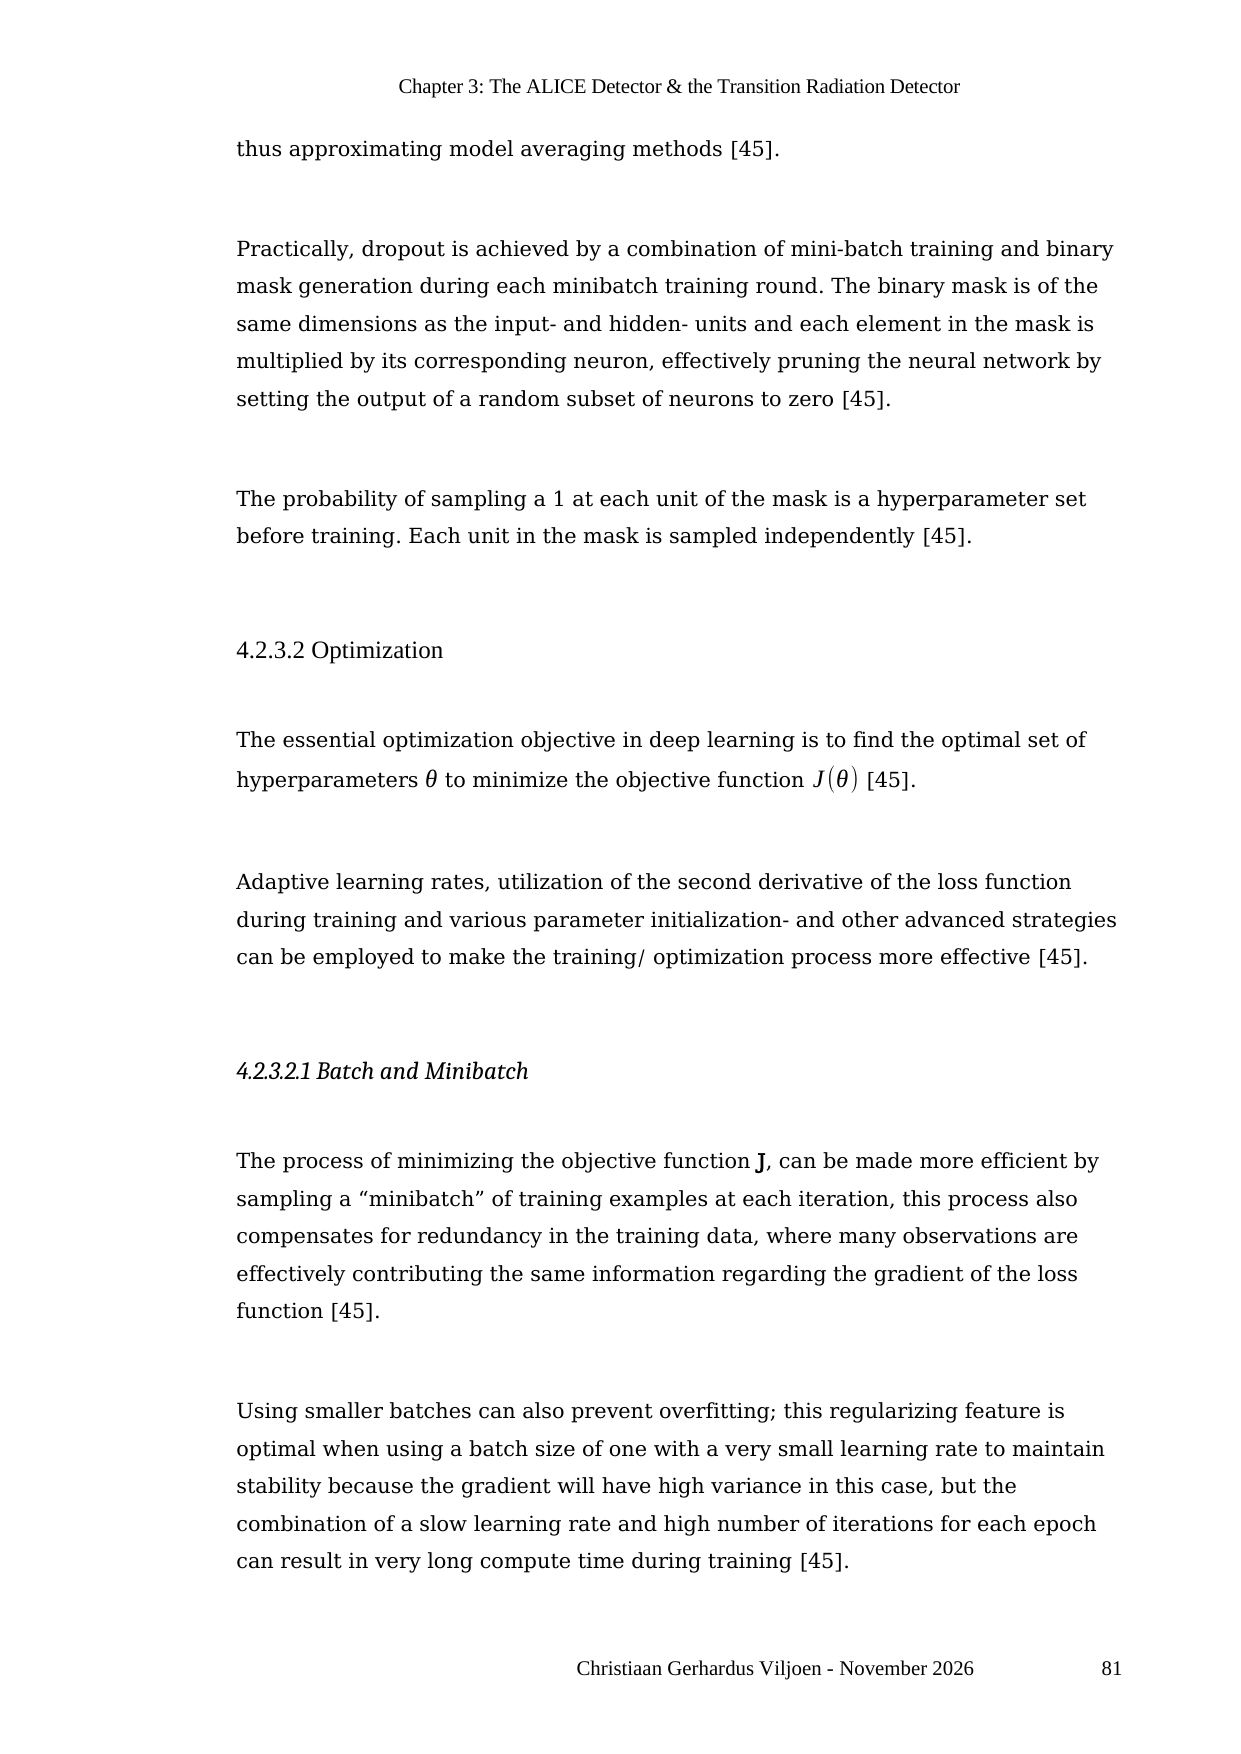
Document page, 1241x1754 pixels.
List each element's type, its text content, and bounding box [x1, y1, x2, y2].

text The essential optimization objective in deep learning is to find the optimal set of hyperparameters to minimize the objective function . [236, 727, 1122, 794]
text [236, 135, 1122, 160]
subtitle Batch and Minibatch [236, 1057, 1122, 1085]
text The process of minimizing the objective function J, can be made more efficient by sampling a “minibatch” of training examples at each iteration, this process also compensates for redundancy in the training data, where many observations are effectively contributing the same information regarding the gradient of the loss function . [236, 1148, 1122, 1323]
text The probability of sampling a 1 at each unit of the mask is a hyperparameter set before training. Each unit in the mask is sampled independently . [236, 485, 1122, 548]
text Practically, dropout is achieved by a combination of mini-batch training and binary mask generation during each minibatch training round. The binary mask is of the same dimensions as the input- and hidden- units and each element in the mask is multiplied by its corresponding neuron, effectively pruning the neural network by setting the output of a random subset of neurons to zero . [236, 235, 1122, 410]
subtitle Optimization [236, 635, 1122, 664]
text Adaptive learning rates, utilization of the second derivative of the loss function during training and various parameter initialization- and other advanced strategies can be employed to make the training/ optimization process more effective . [236, 869, 1122, 969]
text Using smaller batches can also prevent overfitting; this regularizing feature is optimal when using a batch size of one with a very small learning rate to maintain stability because the gradient will have high variance in this case, but the combination of a slow learning rate and high number of iterations for each epoch can result in very long compute time during training . [236, 1398, 1122, 1573]
